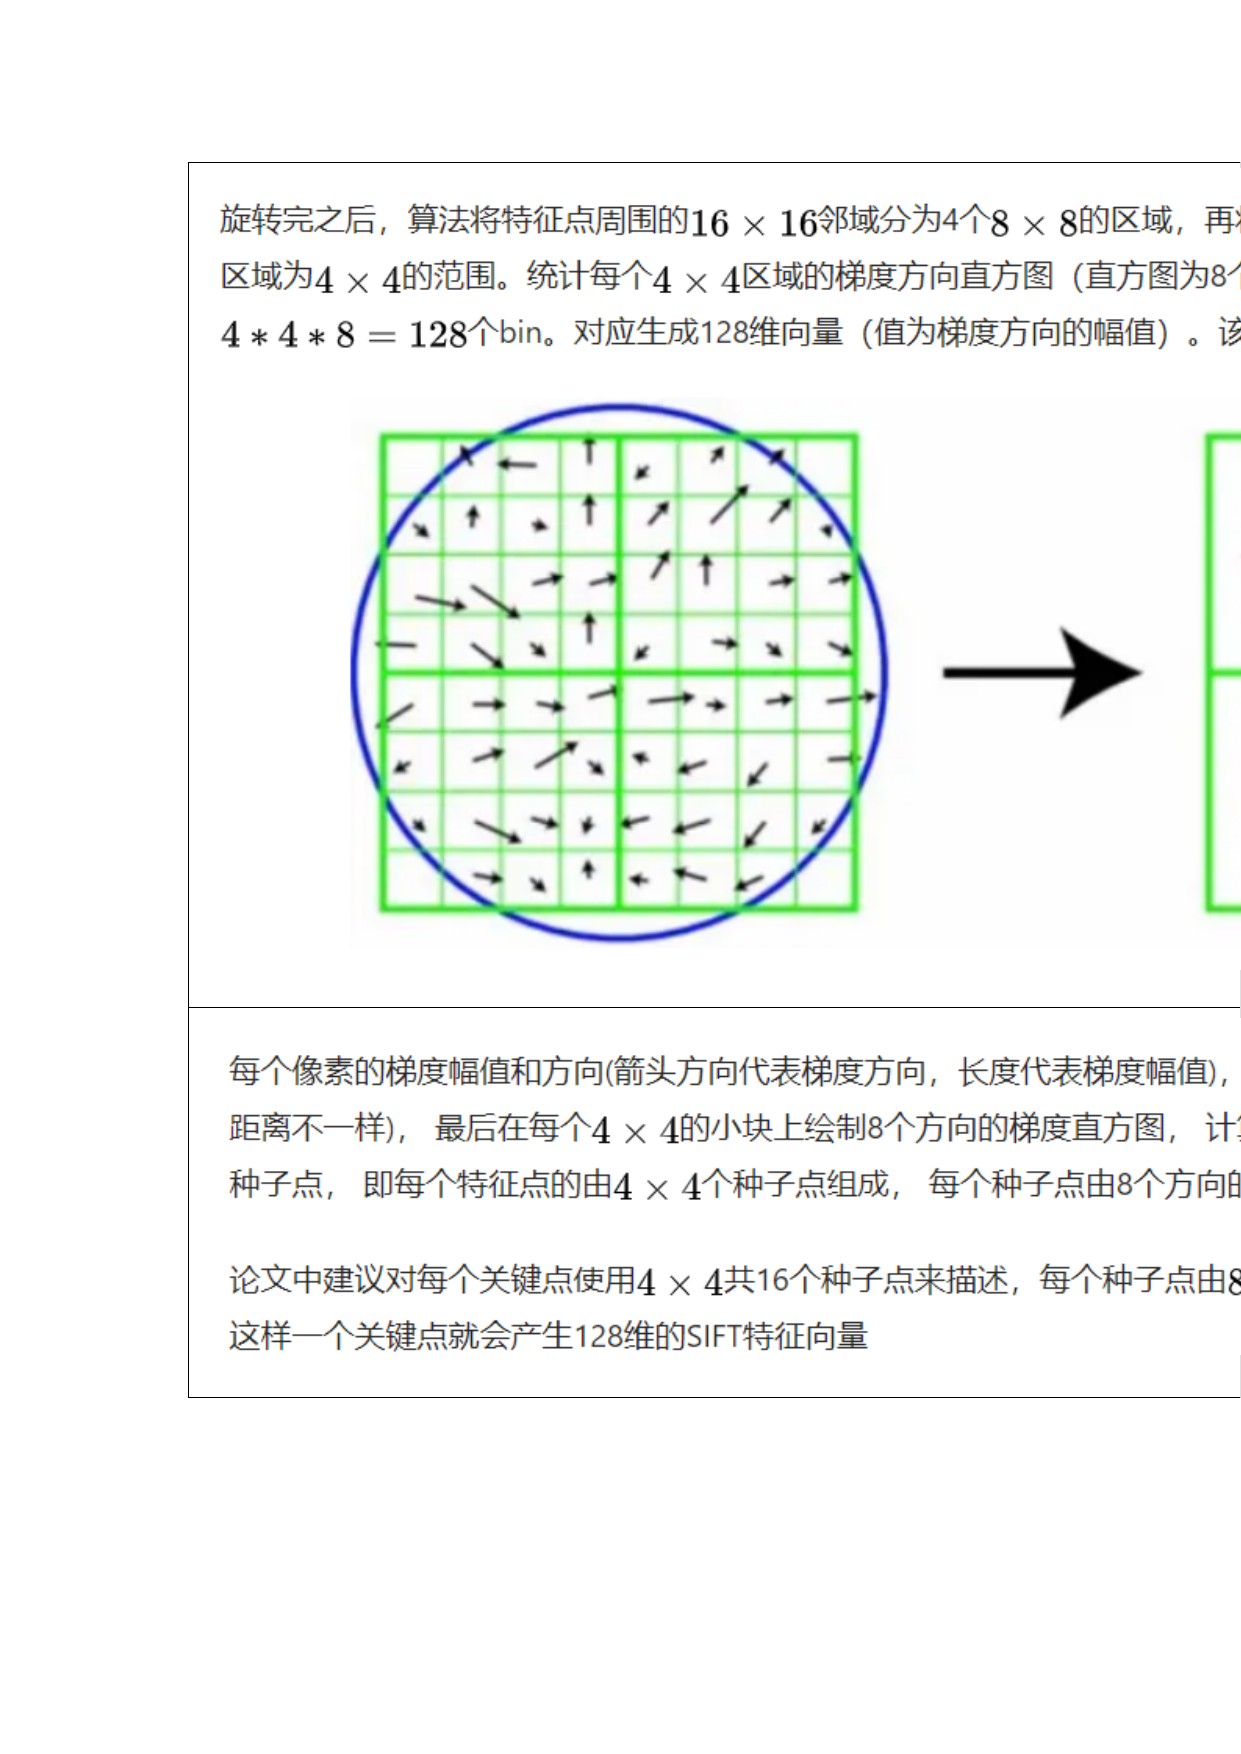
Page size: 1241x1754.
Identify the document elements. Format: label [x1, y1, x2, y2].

picture [199, 1018, 1241, 1355]
table_cell [189, 1008, 1240, 1397]
table_cell [189, 163, 1240, 1007]
picture [199, 168, 1241, 970]
